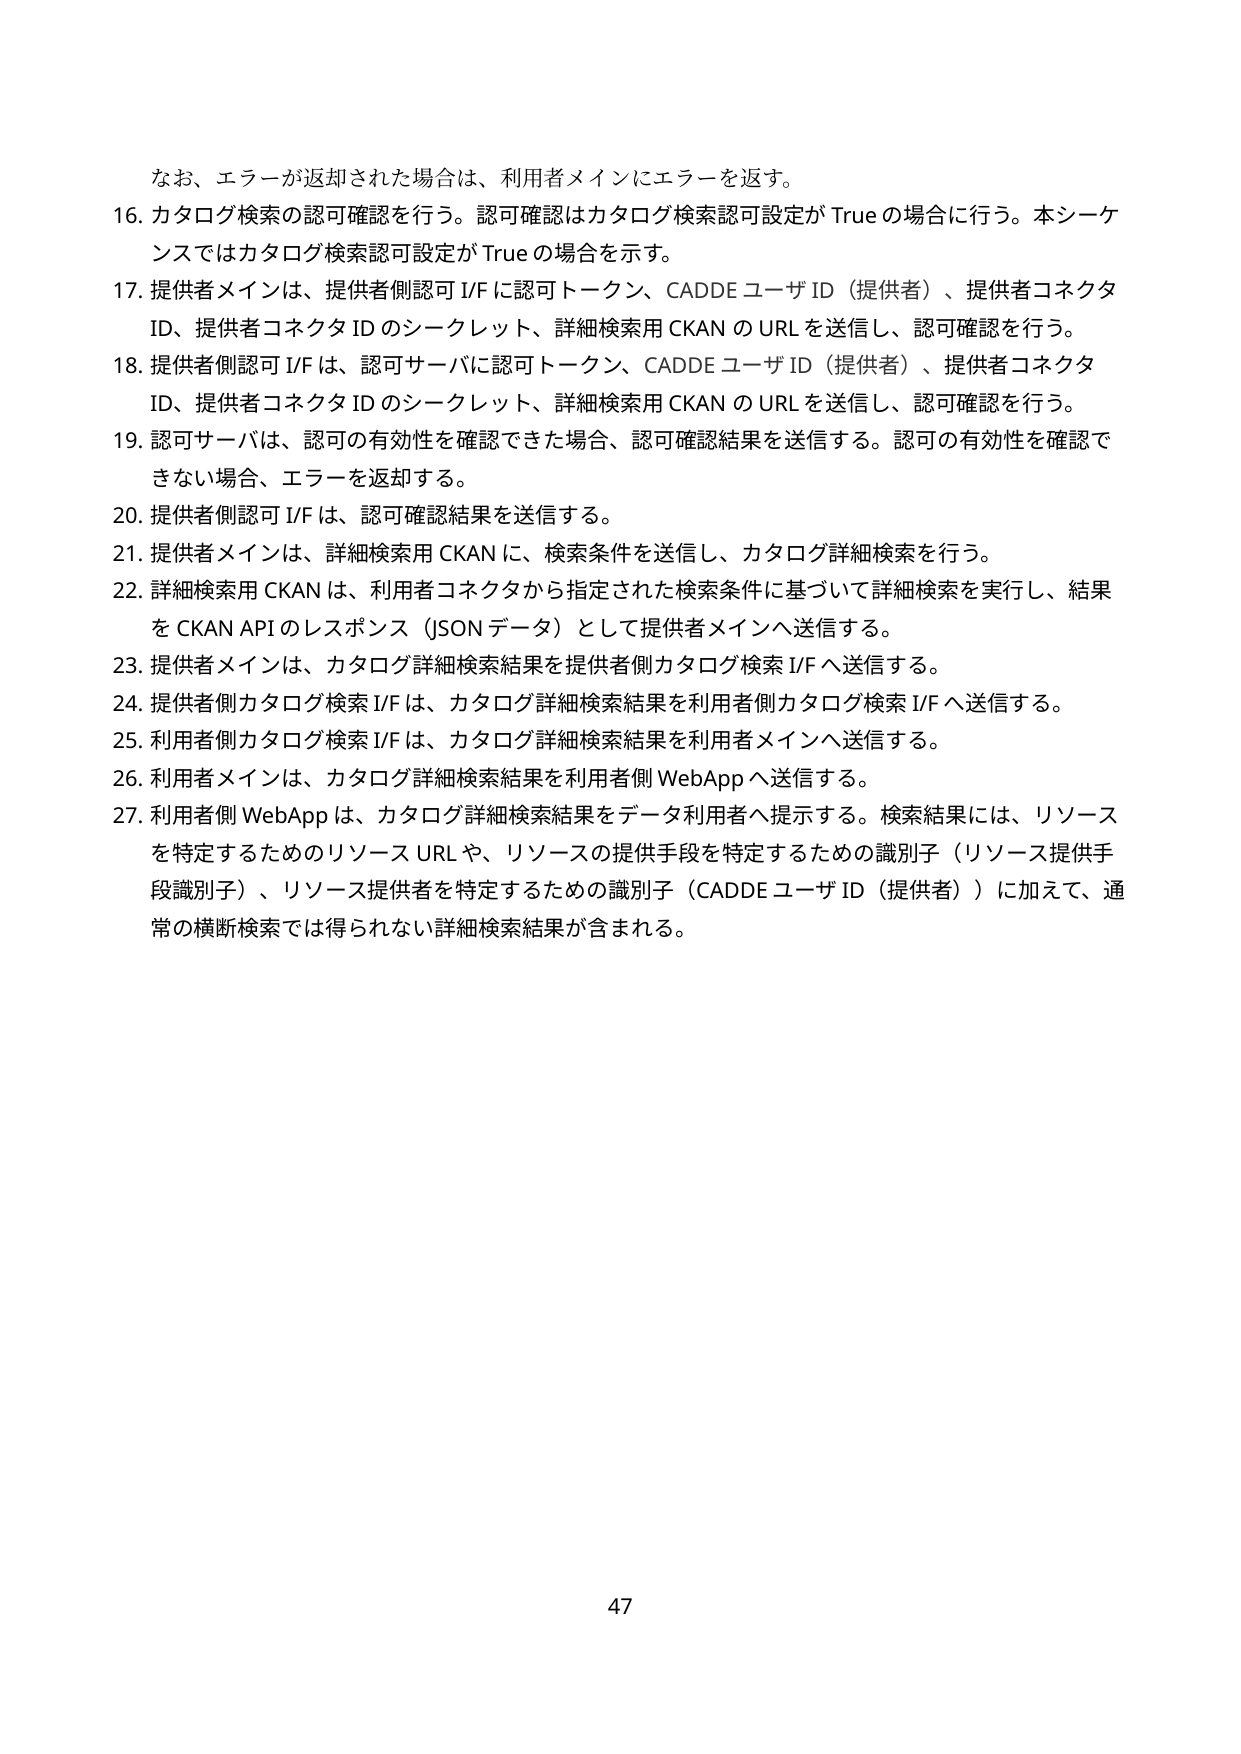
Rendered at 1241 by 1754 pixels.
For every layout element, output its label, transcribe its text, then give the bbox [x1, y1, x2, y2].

list 詳細検索用CKANは、利用者コネクタから指定された検索条件に基づいて詳細検索を実行し、結果をCKAN APIのレスポンス（JSONデータ）として提供者メインへ送信する。 [112, 571, 1128, 646]
list カタログ検索の認可確認を行う。認可確認はカタログ検索認可設定がTrueの場合に行う。本シーケンスではカタログ検索認可設定がTrueの場合を示す。 [112, 196, 1128, 271]
list 利用者側カタログ検索I/Fは、カタログ詳細検索結果を利用者メインへ送信する。 [112, 721, 1128, 758]
list 認可サーバは、認可の有効性を確認できた場合、認可確認結果を送信する。認可の有効性を確認できない場合、エラーを返却する。 [112, 421, 1128, 496]
list 提供者メインは、提供者側認可I/Fに認可トークン、CADDEユーザID（提供者）、提供者コネクタID、提供者コネクタIDのシークレット、詳細検索用CKAN のURLを送信し、認可確認を行う。 [112, 271, 1128, 346]
list 利用者メインは、カタログ詳細検索結果を利用者側WebAppへ送信する。 [112, 758, 1128, 796]
list 提供者側カタログ検索I/Fは、カタログ詳細検索結果を利用者側カタログ検索I/Fへ送信する。 [112, 683, 1128, 721]
list 提供者側認可I/Fは、認可確認結果を送信する。 [112, 496, 1128, 533]
list 提供者側認可I/Fは、認可サーバに認可トークン、CADDEユーザID（提供者）、提供者コネクタID、提供者コネクタIDのシークレット、詳細検索用CKAN のURLを送信し、認可確認を行う。 [112, 346, 1128, 421]
list 提供者メインは、カタログ詳細検索結果を提供者側カタログ検索I/Fへ送信する。 [112, 646, 1128, 683]
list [112, 158, 1128, 196]
list 提供者メインは、詳細検索用CKANに、検索条件を送信し、カタログ詳細検索を行う。 [112, 533, 1128, 571]
list 利用者側WebAppは、カタログ詳細検索結果をデータ利用者へ提示する。検索結果には、リソースを特定するためのリソースURLや、リソースの提供手段を特定するための識別子（リソース提供手段識別子）、リソース提供者を特定するための識別子（CADDEユーザID（提供者））に加えて、通常の横断検索では得られない詳細検索結果が含まれる。 [112, 796, 1128, 946]
